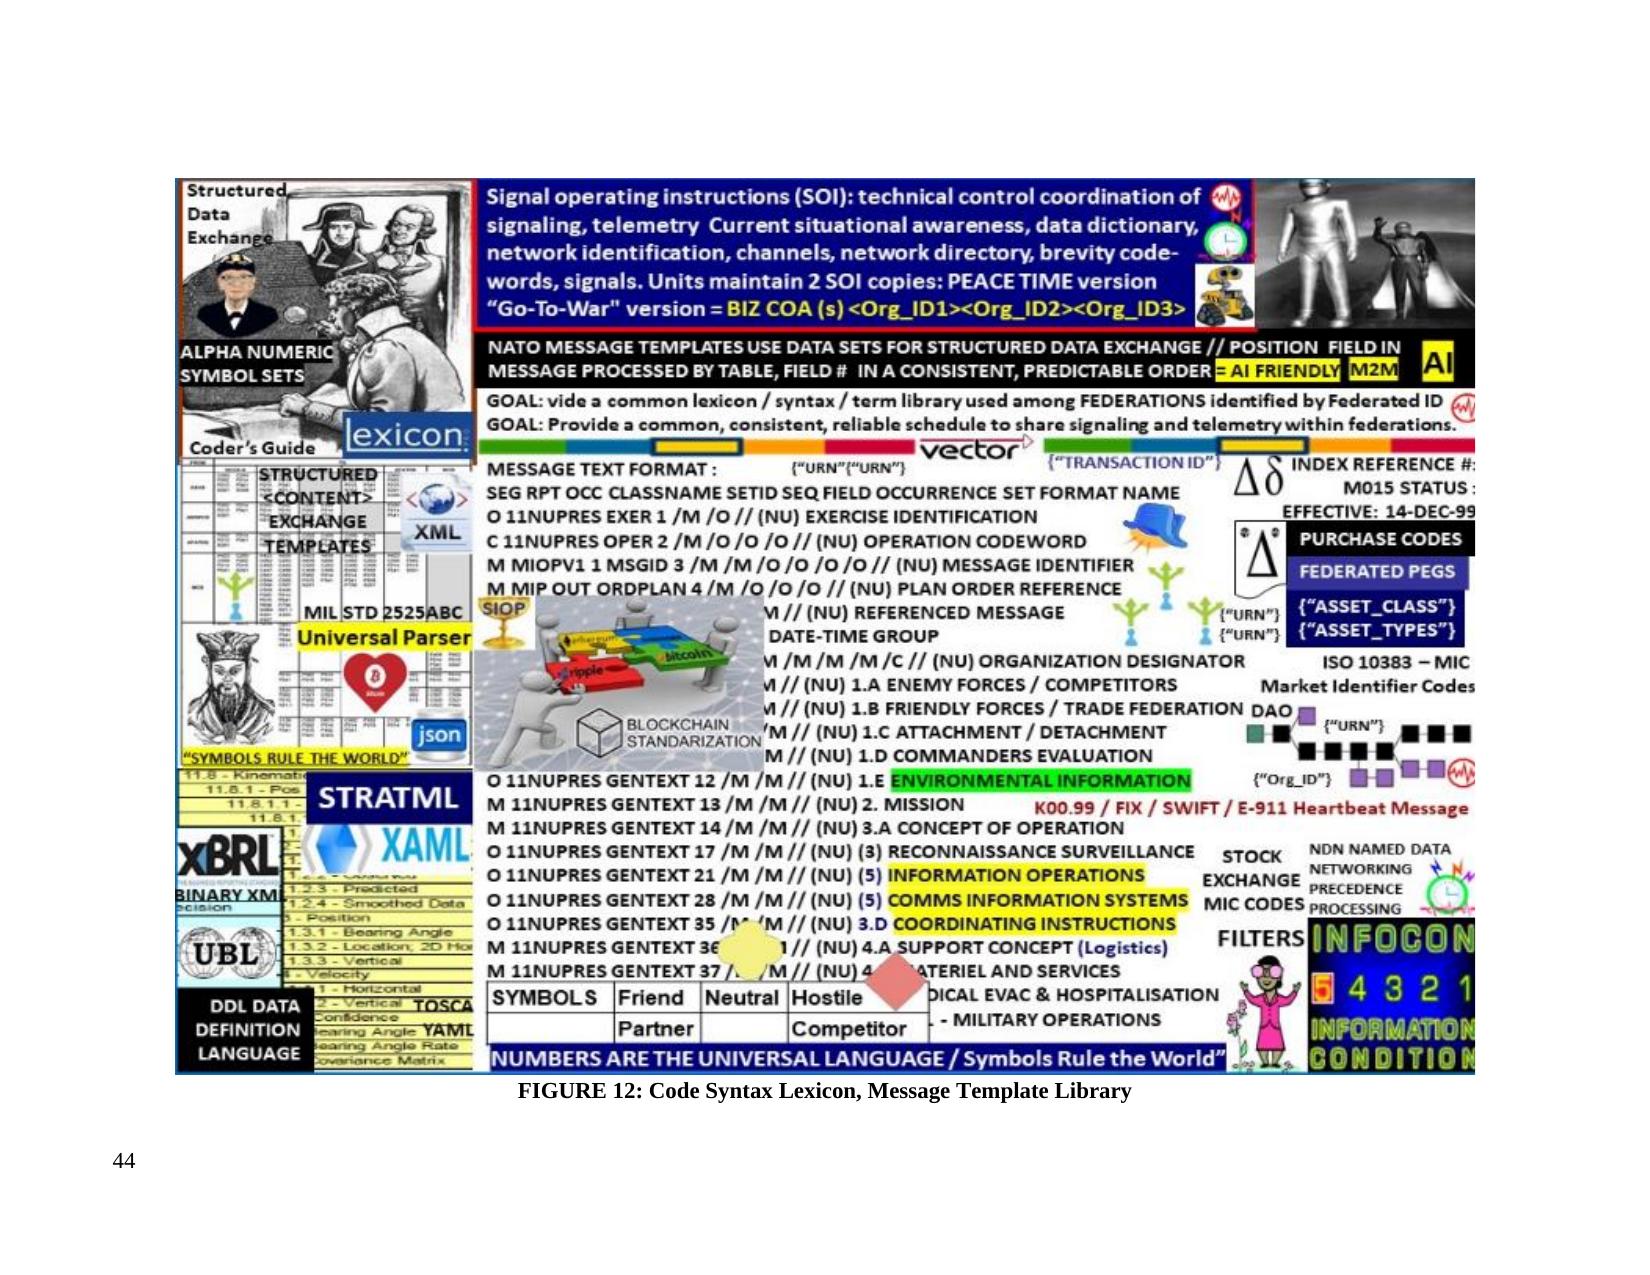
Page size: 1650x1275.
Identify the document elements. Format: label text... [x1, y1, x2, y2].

text FIGURE 12: Code Syntax Lexicon, Message Template Library [37, 1077, 1612, 1103]
picture [175, 178, 1475, 1075]
